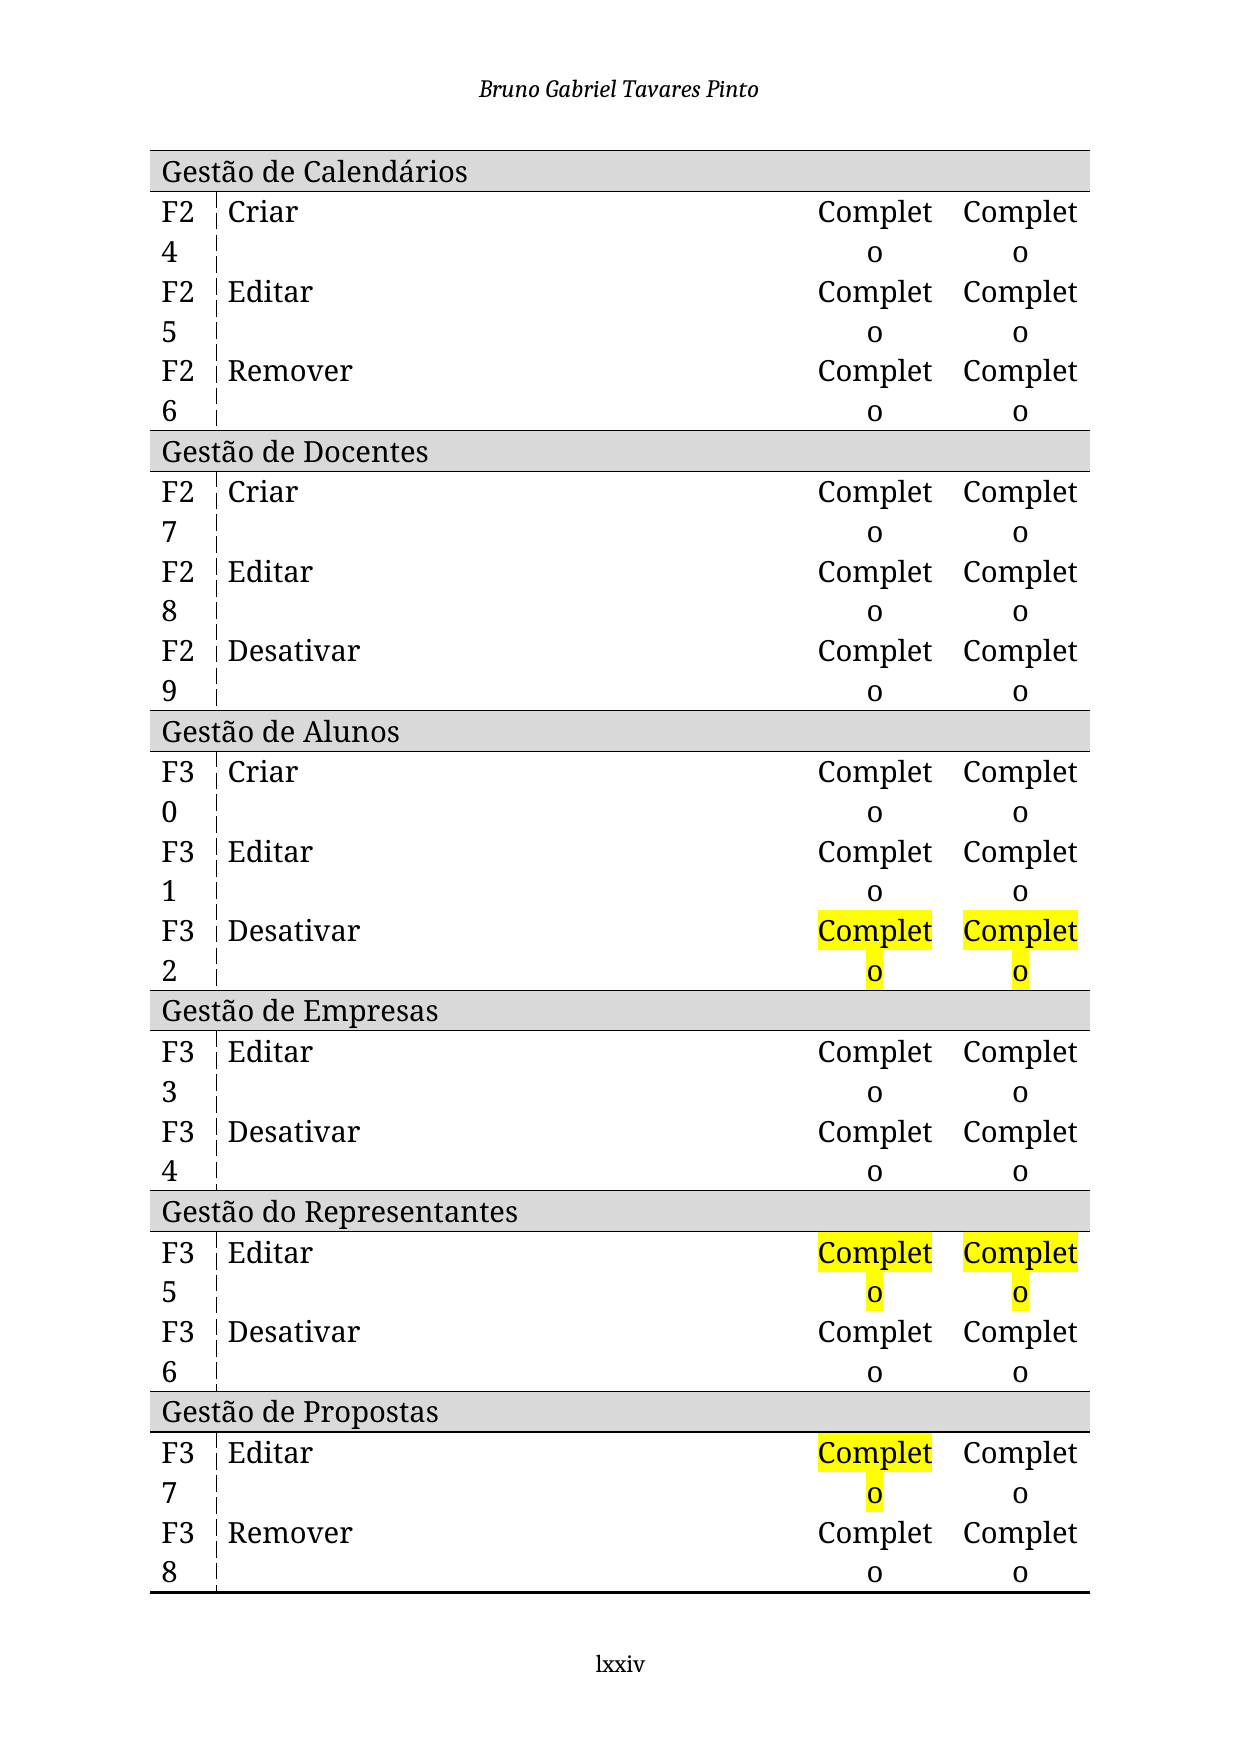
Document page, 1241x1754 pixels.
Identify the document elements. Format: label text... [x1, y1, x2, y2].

table_cell Completo [800, 1433, 866, 1512]
table_cell Criar [216, 752, 799, 831]
table_cell Completo [800, 271, 950, 351]
table_cell Completo [800, 351, 950, 430]
table_cell Completo [800, 910, 866, 990]
table_cell Completo [800, 1512, 950, 1591]
table_cell Completo [950, 192, 1090, 271]
table_cell F28 [150, 551, 216, 630]
table_cell Gestão de Docentes [150, 431, 1090, 471]
table_cell Completo [950, 472, 1090, 551]
table_cell Editar [216, 831, 799, 910]
table_cell Completo [950, 351, 1090, 430]
table_cell Completo [883, 1433, 950, 1512]
table_cell Completo [950, 1512, 1090, 1591]
table_cell Completo [800, 472, 950, 551]
table_cell F34 [150, 1111, 216, 1190]
table_cell Completo [950, 271, 1090, 351]
table_cell Gestão de Calendários [150, 151, 1090, 191]
table_cell Completo [950, 1111, 1090, 1190]
table_cell Editar [216, 1433, 799, 1512]
table_cell Remover [216, 1512, 799, 1591]
table_cell Completo [950, 1232, 1012, 1311]
table_cell Completo [800, 1111, 950, 1190]
table_cell Gestão de Empresas [150, 991, 1090, 1030]
table_cell F24 [150, 192, 216, 271]
table_cell F33 [150, 1031, 216, 1111]
table_cell Completo [950, 1311, 1090, 1391]
table_cell Completo [950, 1433, 1090, 1512]
table_cell Editar [216, 551, 799, 630]
table_cell Completo [1029, 1232, 1090, 1311]
table_cell F38 [150, 1512, 216, 1591]
table_cell Completo [800, 1232, 866, 1311]
table_cell Completo [950, 752, 1090, 831]
table_cell F32 [150, 910, 216, 990]
table_cell Completo [800, 752, 950, 831]
table_cell Completo [950, 551, 1090, 630]
table_cell Completo [800, 551, 950, 630]
table_cell Completo [800, 192, 950, 271]
table_cell Completo [800, 1031, 950, 1111]
table_cell Completo [950, 910, 1012, 990]
table_cell F26 [150, 351, 216, 430]
table_cell F30 [150, 752, 216, 831]
table_cell Editar [216, 1232, 799, 1311]
table_cell Completo [800, 1311, 950, 1391]
table_cell Desativar [216, 1311, 799, 1391]
table_cell F35 [150, 1232, 216, 1311]
table_cell Completo [883, 1232, 950, 1311]
table_cell Criar [216, 472, 799, 551]
table_cell Completo [950, 831, 1090, 910]
table_cell Desativar [216, 1111, 799, 1190]
table_cell Gestão do Representantes [150, 1191, 1090, 1231]
table_cell Completo [800, 831, 950, 910]
table_cell F37 [150, 1433, 216, 1512]
table_cell Criar [216, 192, 799, 271]
table_cell F27 [150, 472, 216, 551]
table_cell Gestão de Propostas [150, 1392, 1090, 1431]
table_cell Completo [950, 1031, 1090, 1111]
table_cell F29 [150, 630, 216, 710]
table_cell Gestão de Alunos [150, 711, 1090, 751]
table_cell Completo [800, 630, 950, 710]
table_cell Remover [216, 351, 799, 430]
table_cell Editar [216, 271, 799, 351]
table_cell Desativar [216, 630, 799, 710]
table_cell F31 [150, 831, 216, 910]
table_cell Completo [883, 910, 950, 990]
table_cell Completo [950, 630, 1090, 710]
table_cell Desativar [216, 910, 799, 990]
table_cell Completo [1029, 910, 1090, 990]
table_cell Editar [216, 1031, 799, 1111]
table_cell F36 [150, 1311, 216, 1391]
table_cell F25 [150, 271, 216, 351]
